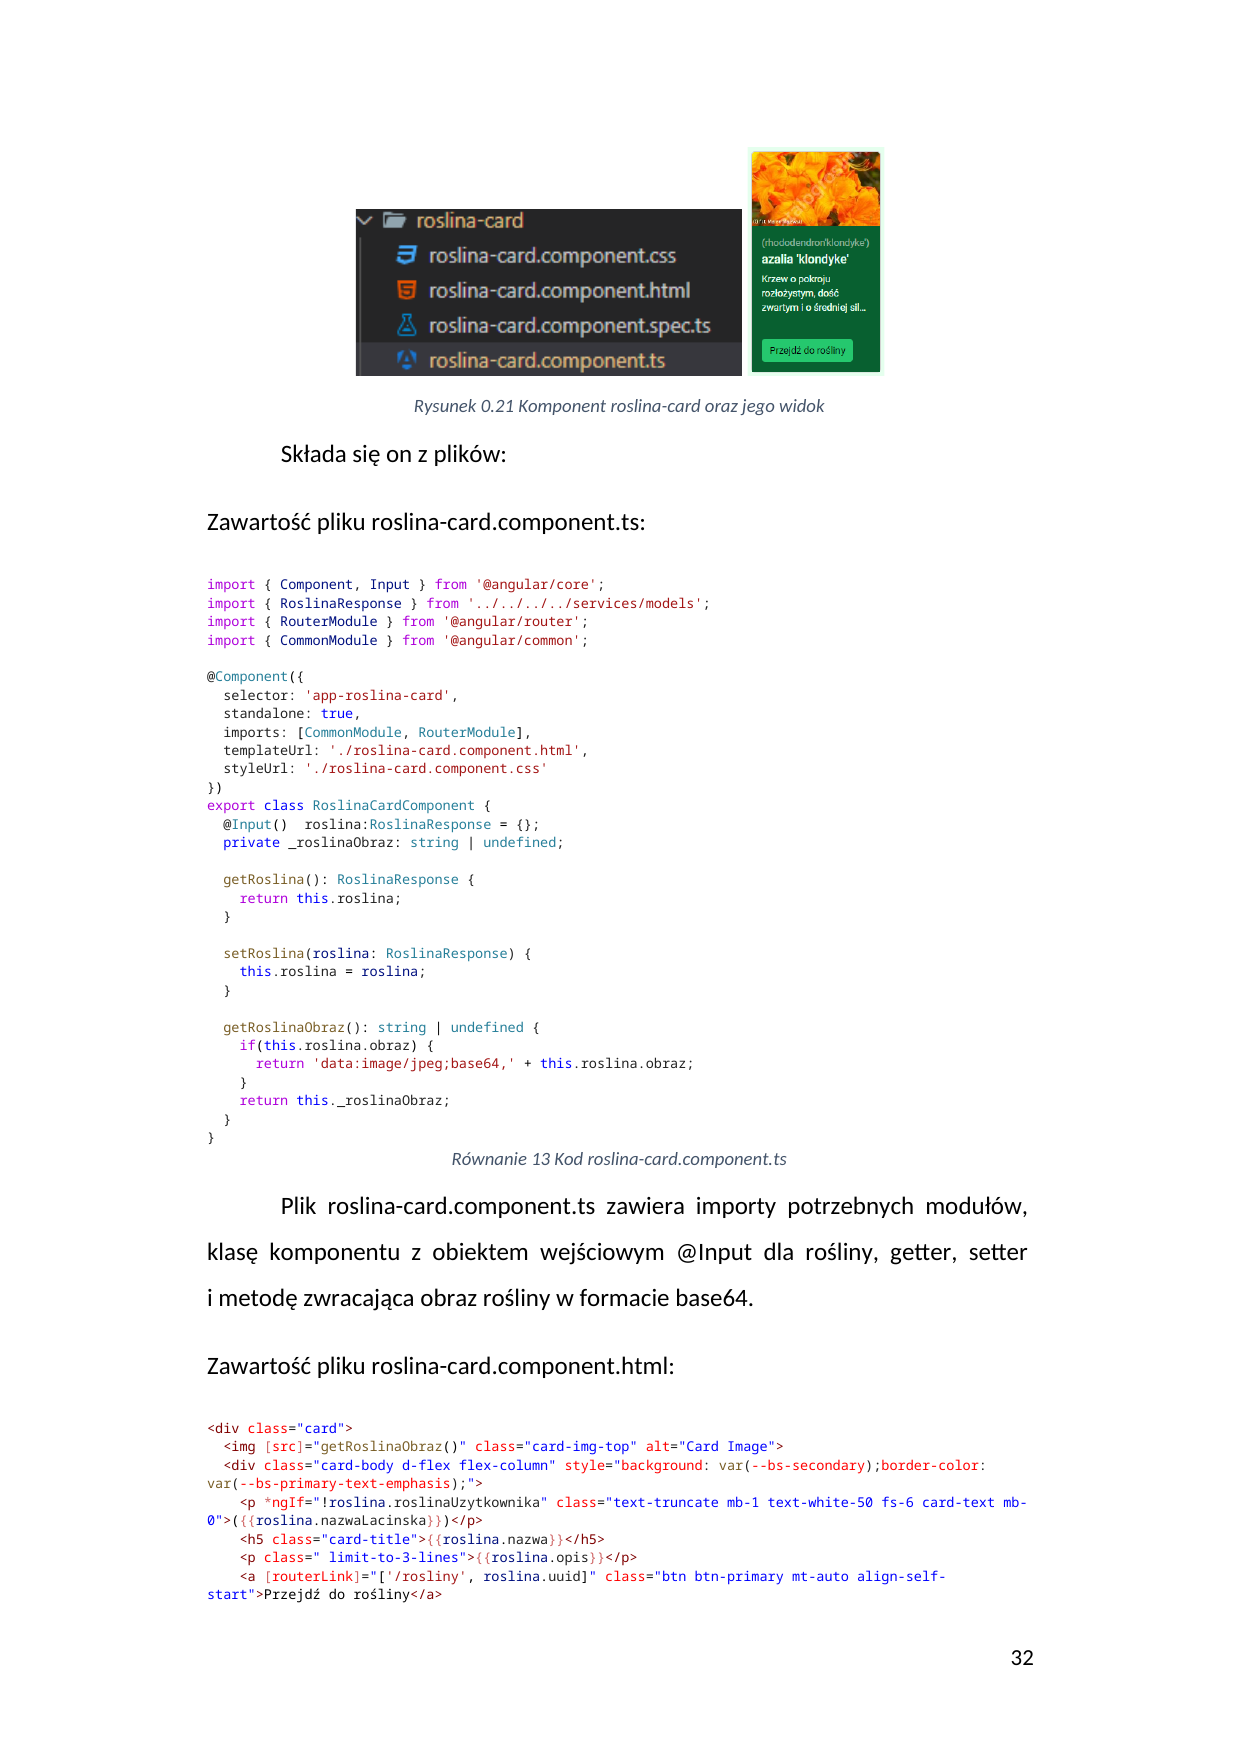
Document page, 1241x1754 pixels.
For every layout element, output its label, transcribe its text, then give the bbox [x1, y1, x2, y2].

text styleUrl: './roslina-card.component.css' [207, 759, 1033, 778]
text this.roslina = roslina; [207, 962, 1033, 981]
text <h5 class="card-title">{{roslina.nazwa}}</h5> [207, 1529, 1033, 1548]
text <div class="card"> [207, 1419, 1033, 1437]
text import { RoslinaResponse } from '../../../../services/models'; [207, 593, 1033, 612]
text } [207, 1110, 1033, 1128]
text return 'data:image/jpeg;base64,' + this.roslina.obraz; [207, 1054, 1033, 1073]
text <p *ngIf="!roslina.roslinaUzytkownika" class="text-truncate mb-1 text-white-50 fs-6 card-text mb-0">({{roslina.nazwaLacinska}})</p> [207, 1493, 1033, 1529]
text }) [207, 778, 1033, 796]
text <div class="card-body d-flex flex-column" style="background: var(--bs-secondary);border-color: var(--bs-primary-text-emphasis);"> [207, 1456, 1033, 1493]
text Składa się on z plików: [207, 438, 1029, 468]
text } [207, 907, 1033, 925]
text import { CommonModule } from '@angular/common'; [207, 630, 1033, 649]
text Zawartość pliku roslina-card.component.html: [207, 1350, 1029, 1381]
text selector: 'app-roslina-card', [207, 686, 1033, 704]
text <a [routerLink]="['/rosliny', roslina.uuid]" class="btn btn-primary mt-auto align-self-start">Przejdź do rośliny</a> [207, 1566, 1033, 1603]
text <p class=" limit-to-3-lines">{{roslina.opis}}</p> [207, 1548, 1033, 1566]
text } [207, 1073, 1033, 1091]
text standalone: true, [207, 704, 1033, 723]
text import { Component, Input } from '@angular/core'; [207, 575, 1033, 593]
text templateUrl: './roslina-card.component.html', [207, 741, 1033, 759]
text return this.roslina; [207, 888, 1033, 907]
text export class RoslinaCardComponent { [207, 796, 1033, 815]
text Równanie 13 Kod roslina-card.component.ts [207, 1147, 1033, 1169]
picture [747, 147, 885, 376]
text @Component({ [207, 667, 1033, 686]
text imports: [CommonModule, RouterModule], [207, 723, 1033, 741]
text Plik roslina-card.component.ts zawiera importy potrzebnych modułów, klasę komponentu z obiektem wejściowym @Input dla rośliny, getter, setter i metodę zwracająca obraz rośliny w formacie base64. [207, 1190, 1029, 1312]
text getRoslinaObraz(): string | undefined { [207, 1018, 1033, 1036]
text import { RouterModule } from '@angular/router'; [207, 612, 1033, 630]
text @Input() roslina:RoslinaResponse = {}; [207, 815, 1033, 833]
text getRoslina(): RoslinaResponse { [207, 870, 1033, 888]
text <img [src]="getRoslinaObraz()" class="card-img-top" alt="Card Image"> [207, 1437, 1033, 1456]
text Zawartość pliku roslina-card.component.ts: [207, 507, 1029, 537]
text } [207, 1128, 1033, 1147]
text private _roslinaObraz: string | undefined; [207, 833, 1033, 852]
text } [207, 981, 1033, 999]
text return this._roslinaObraz; [207, 1091, 1033, 1110]
picture [355, 209, 742, 376]
text if(this.roslina.obraz) { [207, 1036, 1033, 1054]
text setRoslina(roslina: RoslinaResponse) { [207, 944, 1033, 962]
